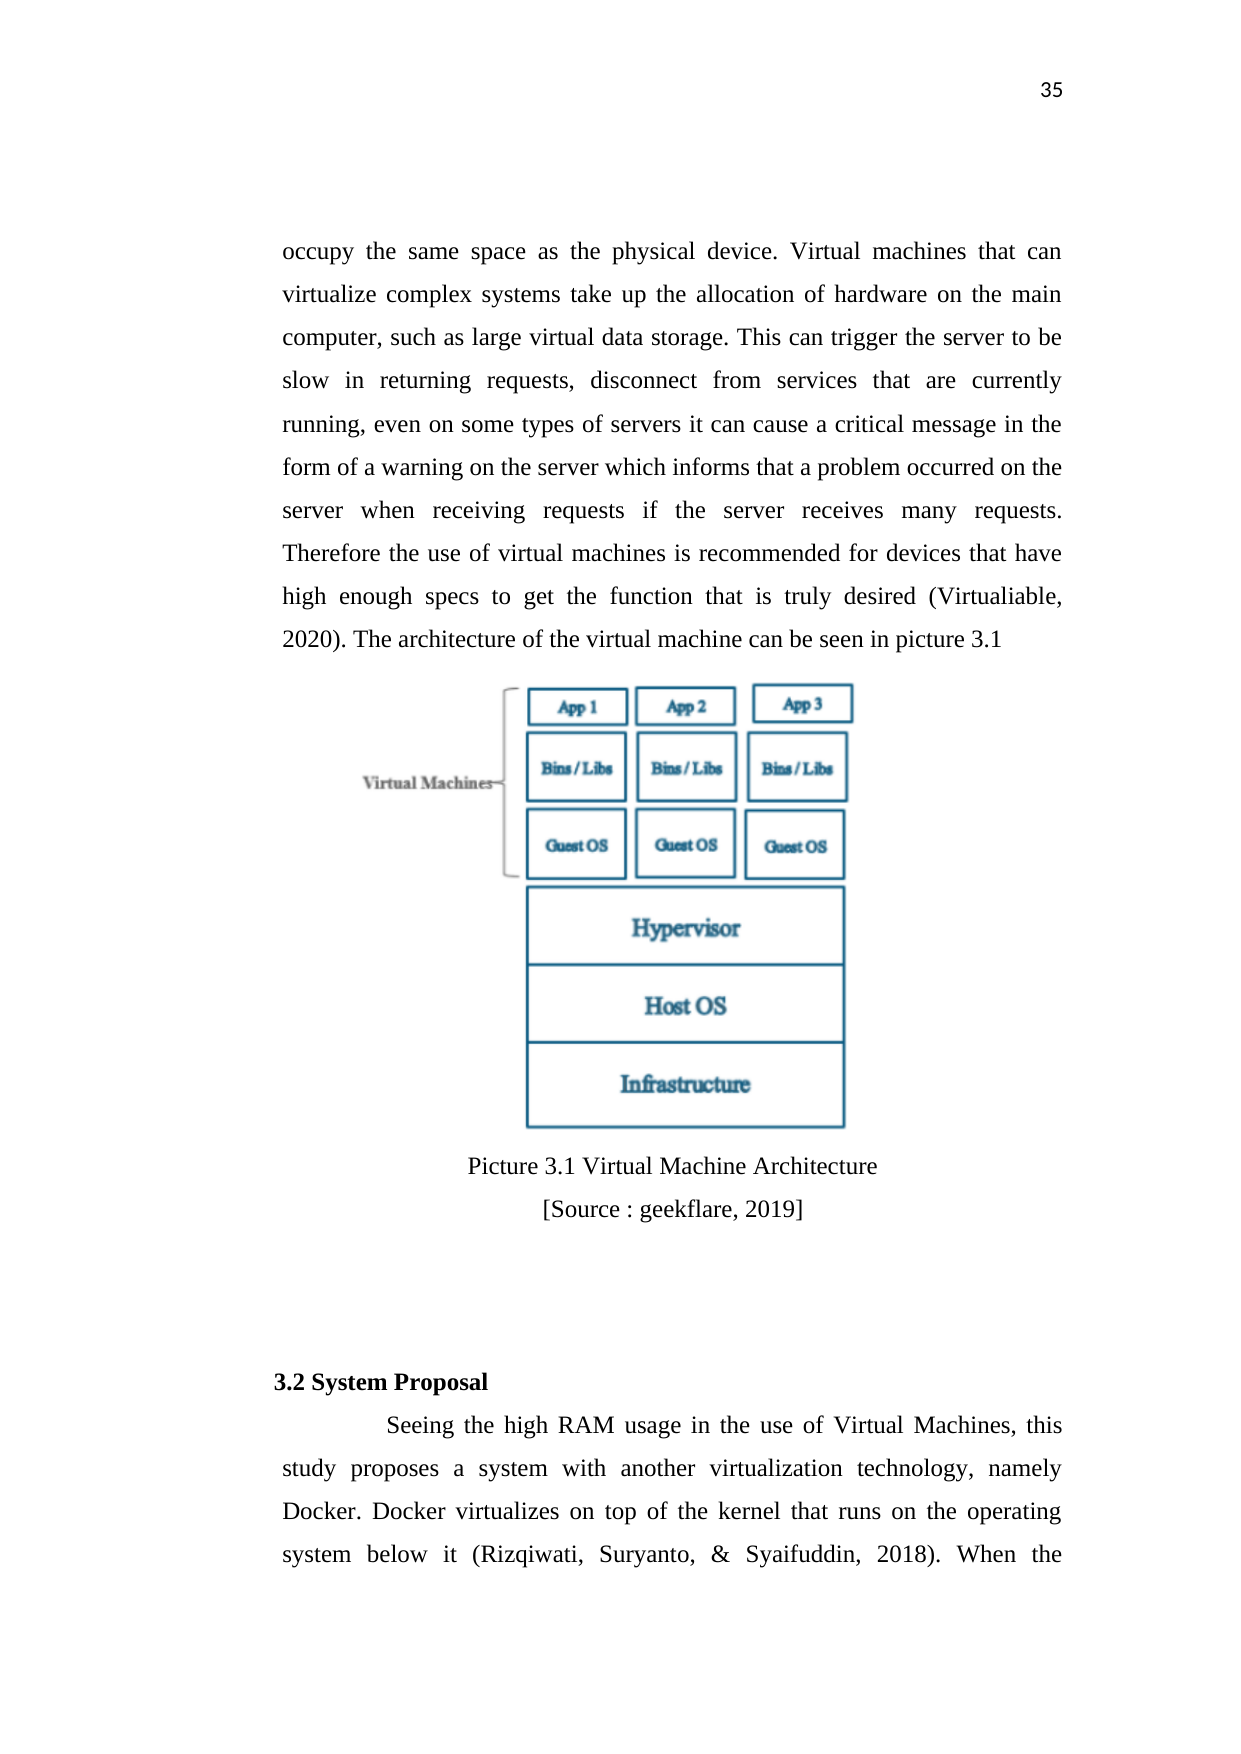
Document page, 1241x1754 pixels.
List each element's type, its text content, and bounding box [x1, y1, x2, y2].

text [282, 1410, 1063, 1568]
picture [357, 667, 863, 1138]
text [282, 236, 1063, 653]
text [Source : geekflare, 2019] [282, 1194, 1063, 1223]
text Picture 3.1 Virtual Machine Architecture [282, 1151, 1063, 1180]
list System Proposal [274, 1367, 1063, 1396]
